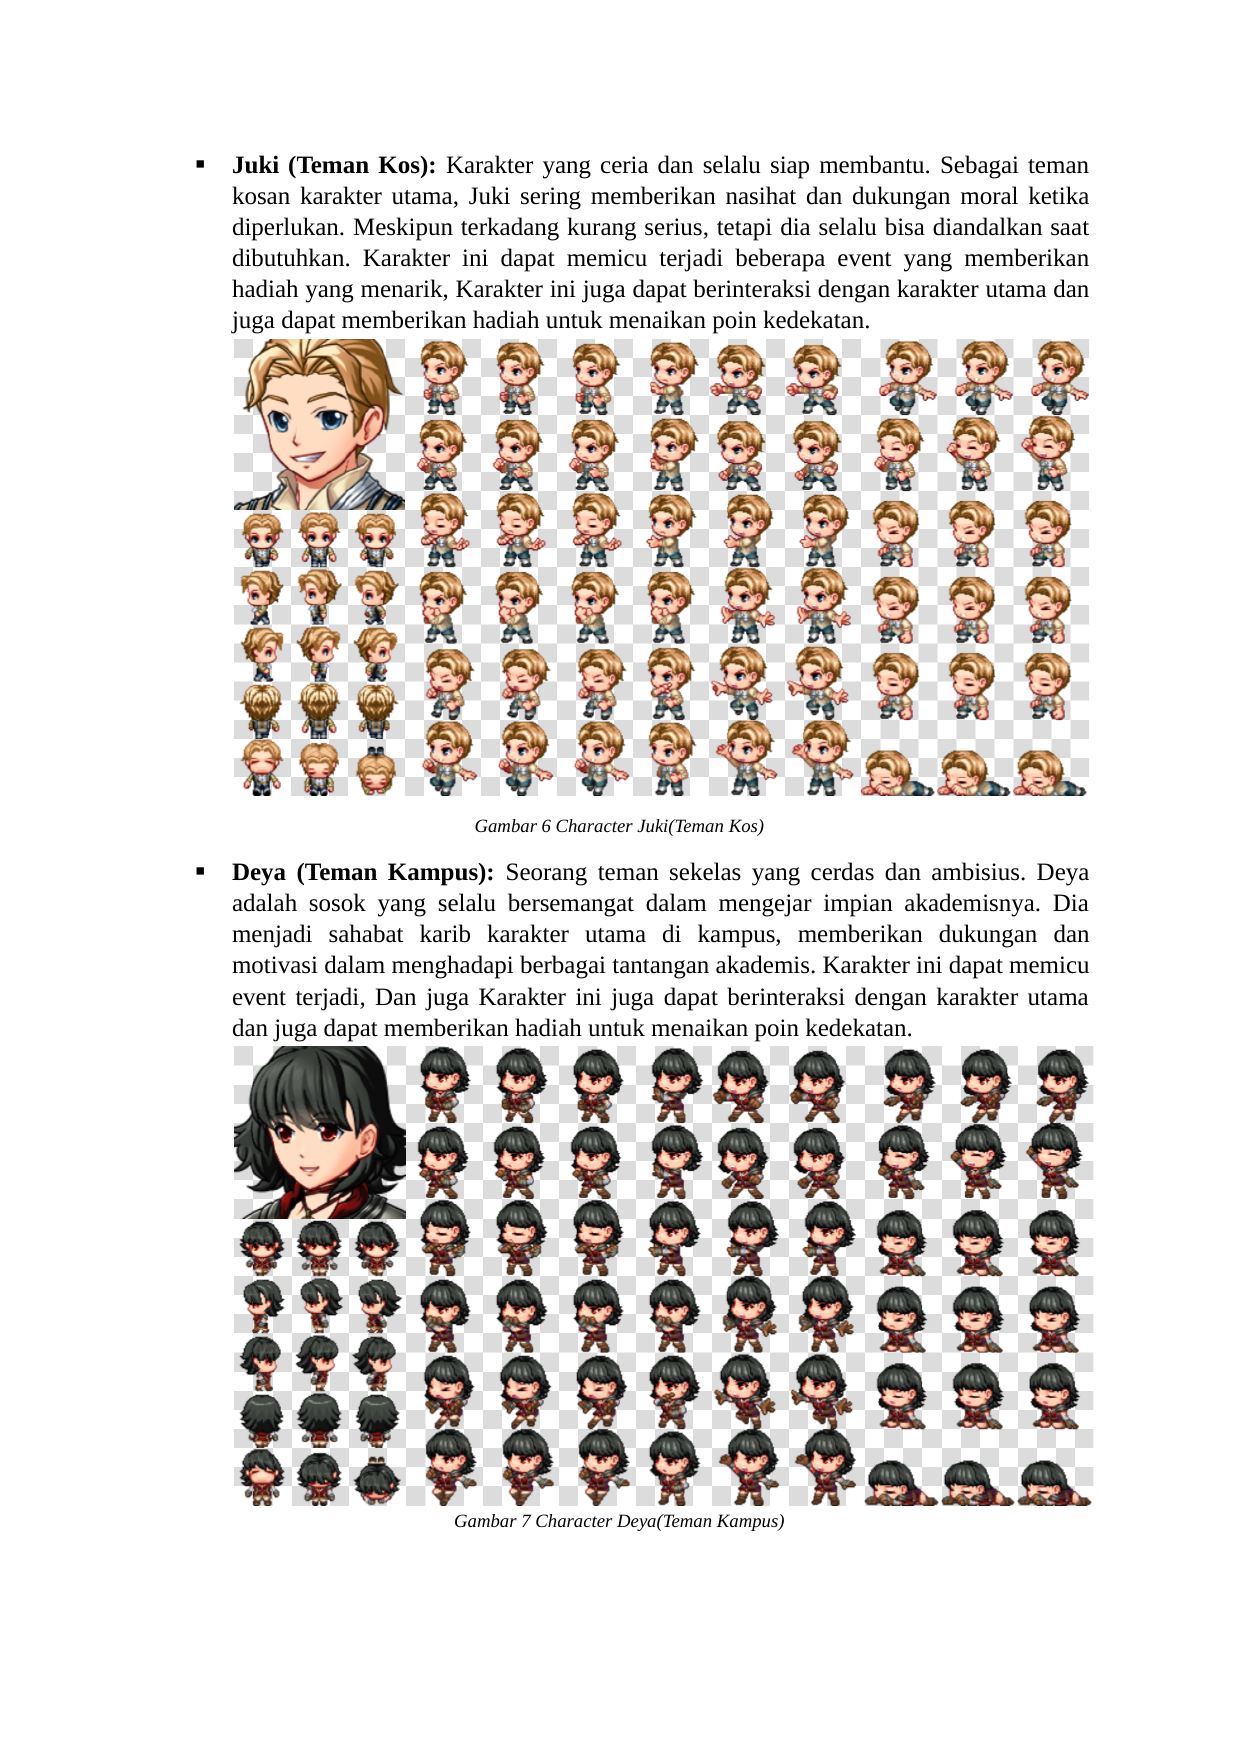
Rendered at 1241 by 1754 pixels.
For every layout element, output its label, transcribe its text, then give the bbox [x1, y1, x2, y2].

picture [231, 336, 1090, 797]
list Deya (Teman Kampus): Seorang teman sekelas yang cerdas dan ambisius. Deya adalah sosok yang selalu bersemangat dalam mengejar impian akademisnya. Dia menjadi sahabat karib karakter utama di kampus, memberikan dukungan dan motivasi dalam menghadapi berbagai tantangan akademis. Karakter ini dapat memicu event terjadi, Dan juga Karakter ini juga dapat berinteraksi dengan karakter utama dan juga dapat memberikan hadiah untuk menaikan poin kedekatan. [194, 857, 1090, 1041]
list Juki (Teman Kos): Karakter yang ceria dan selalu siap membantu. Sebagai teman kosan karakter utama, Juki sering memberikan nasihat dan dukungan moral ketika diperlukan. Meskipun terkadang kurang serius, tetapi dia selalu bisa diandalkan saat dibutuhkan. Karakter ini dapat memicu terjadi beberapa event yang memberikan hadiah yang menarik, Karakter ini juga dapat berinteraksi dengan karakter utama dan juga dapat memberikan hadiah untuk menaikan poin kedekatan. [194, 150, 1090, 334]
picture [231, 1043, 1094, 1508]
